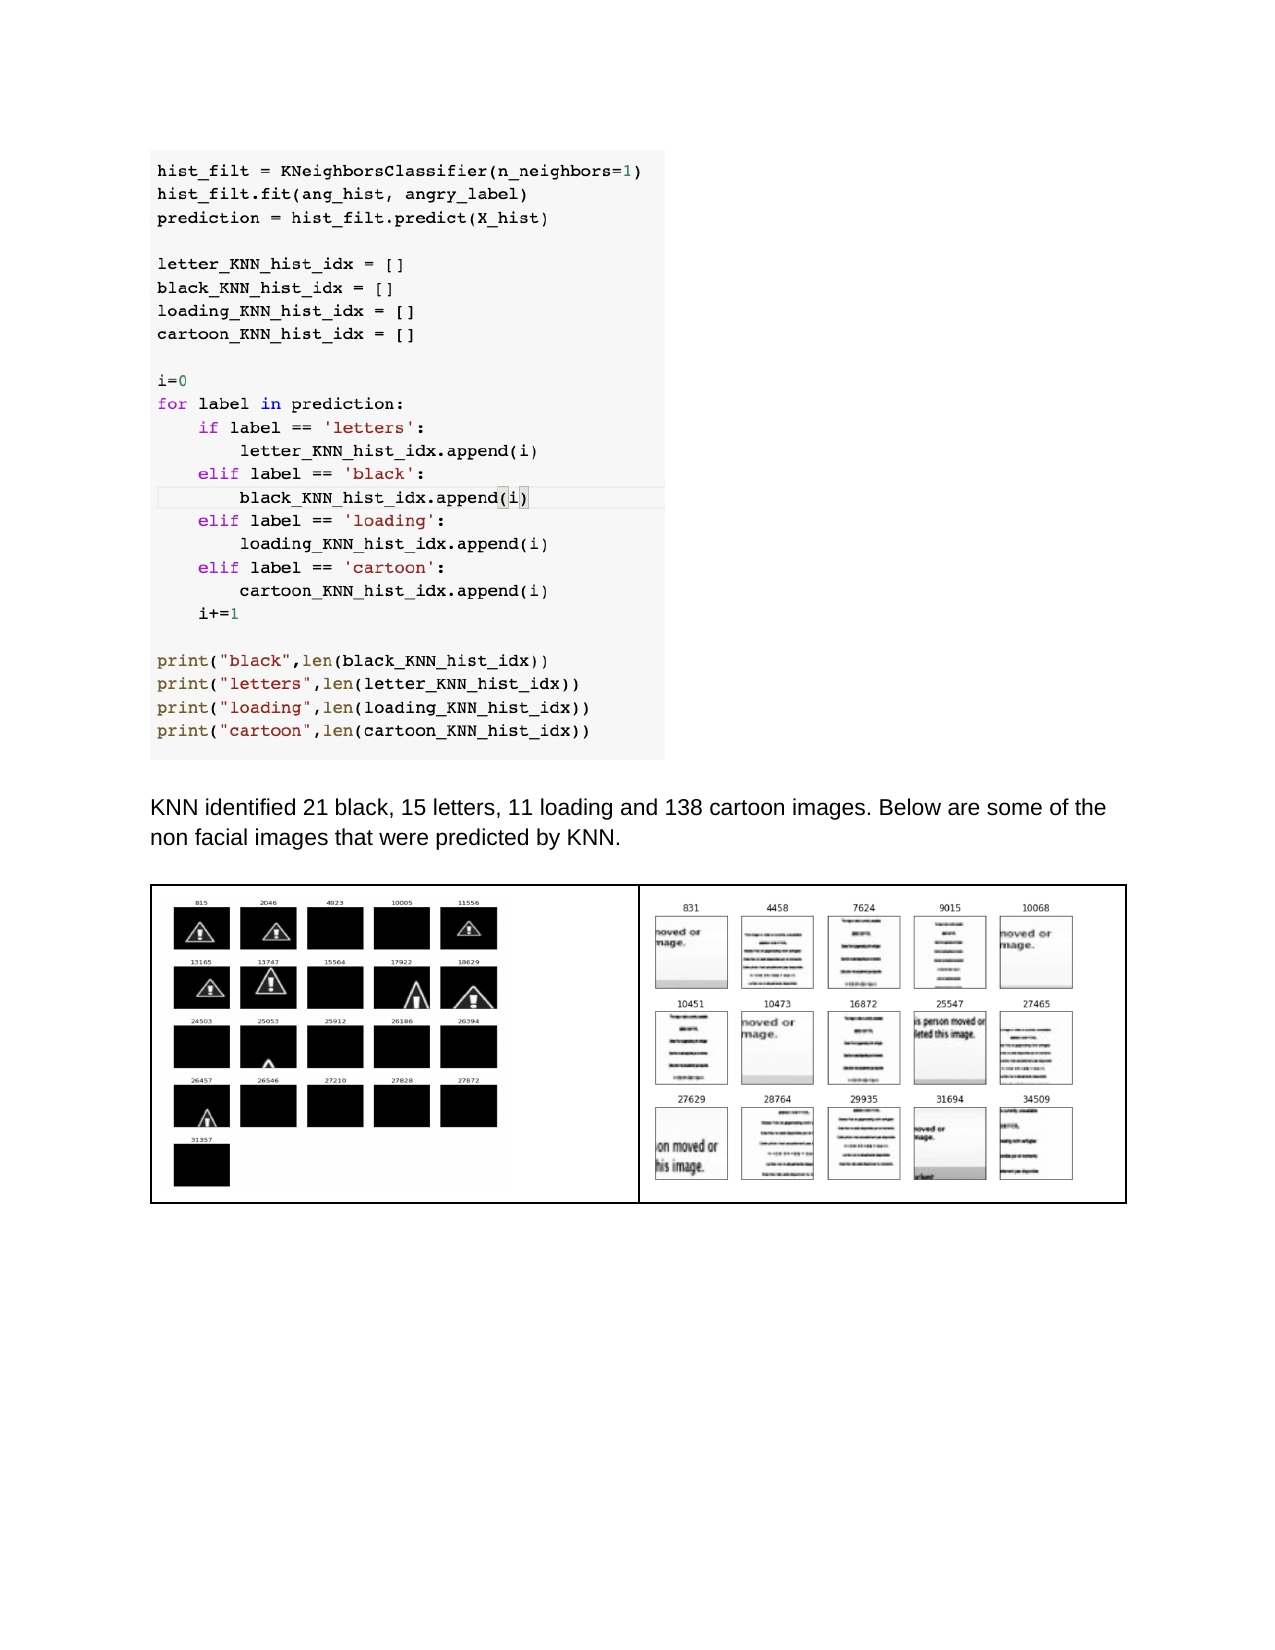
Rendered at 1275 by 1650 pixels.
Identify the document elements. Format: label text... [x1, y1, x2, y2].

text KNN identified 21 black, 15 letters, 11 loading and 138 cartoon images. Below are some of the non facial images that were predicted by KNN. [150, 793, 1125, 850]
picture [161, 896, 506, 1192]
picture [150, 150, 665, 760]
picture [648, 896, 1083, 1187]
table_header [640, 886, 1125, 1202]
table_header [152, 886, 638, 1202]
